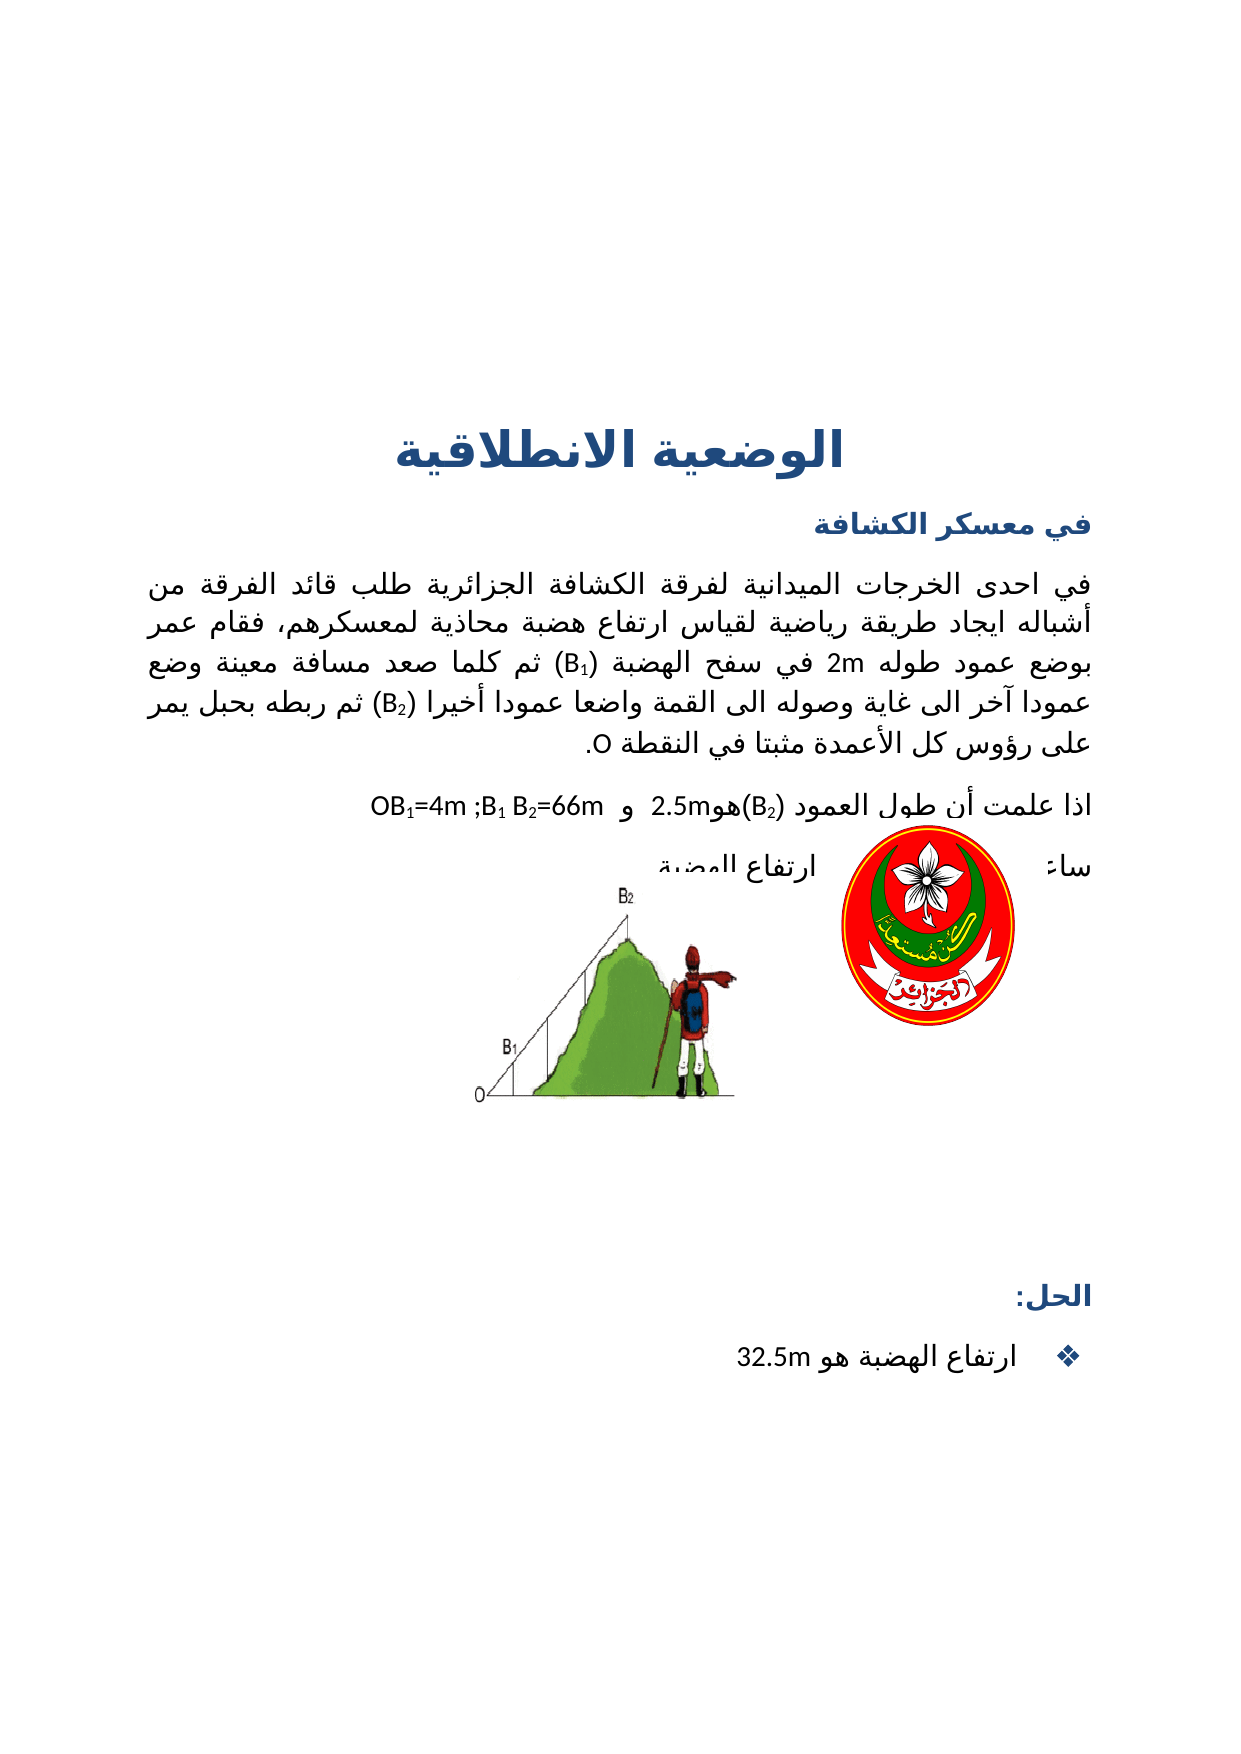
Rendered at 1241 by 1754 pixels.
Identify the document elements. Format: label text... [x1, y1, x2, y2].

text في احدى الخرجات الميدانية لفرقة الكشافة الجزائرية طلب قائد الفرقة من أشباله ايجاد طريقة رياضية لقياس ارتفاع هضبة محاذية لمعسكرهم، فقام عمر بوضع عمود طوله 2m في سفح الهضبة (B1) ثم كلما صعد مسافة معينة وضع عمودا آخر الى غاية وصوله الى القمة واضعا عمودا أخيرا (B2) ثم ربطه بحبل يمر على رؤوس كل الأعمدة مثبتا في النقطة O. [148, 567, 1093, 761]
text الحل: [148, 1278, 1093, 1312]
text اذا علمت أن طول العمود (B2)هو2.5m و OB1=4m ;B1 B2=66m [148, 787, 1093, 822]
text الوضعية الانطلاقية [148, 420, 1093, 478]
text في معسكر الكشافة [148, 507, 1093, 541]
picture [841, 825, 1015, 1026]
list ارتفاع الهضبة هو 32.5m [148, 1338, 1055, 1373]
text ساعد عمر على معرفة ارتفاع الهضبة . [148, 848, 826, 882]
